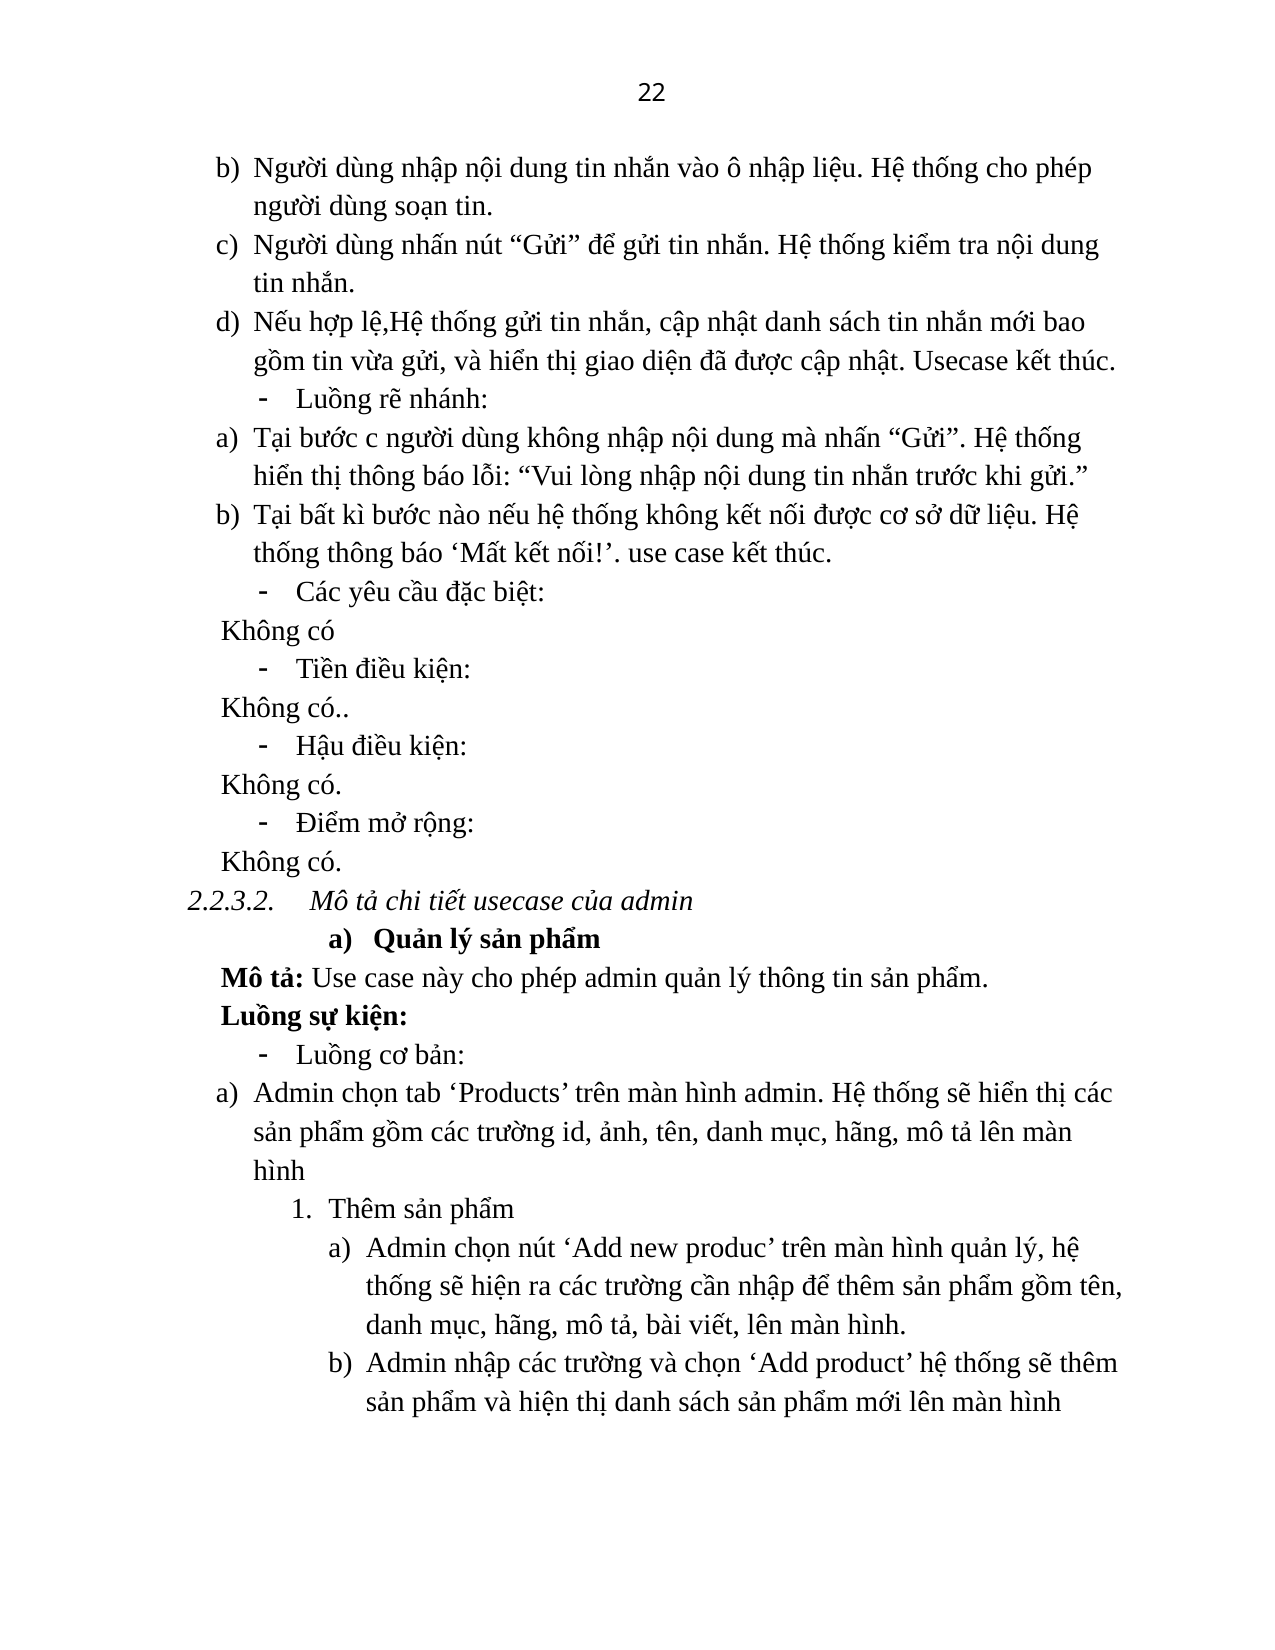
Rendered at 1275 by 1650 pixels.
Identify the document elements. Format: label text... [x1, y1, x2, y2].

list Thêm sản phẩm [291, 1191, 1125, 1225]
list Admin nhập các trường và chọn ‘Add product’ hệ thống sẽ thêm sản phẩm và hiện thị danh sách sản phẩm mới lên màn hình [328, 1345, 1125, 1417]
list Không có. [221, 767, 1125, 801]
list Tiền điều kiện: [258, 651, 1125, 685]
list Luồng cơ bản: [258, 1037, 1125, 1071]
list Nếu hợp lệ,Hệ thống gửi tin nhắn, cập nhật danh sách tin nhắn mới bao gồm tin vừa gửi, và hiển thị giao diện đã được cập nhật. Usecase kết thúc. [216, 304, 1125, 376]
list Điểm mở rộng: [258, 806, 1125, 839]
list Các yêu cầu đặc biệt: [258, 574, 1125, 608]
list Người dùng nhập nội dung tin nhắn vào ô nhập liệu. Hệ thống cho phép người dùng soạn tin. [216, 150, 1125, 222]
list Hậu điều kiện: [258, 728, 1125, 762]
list Mô tả chi tiết usecase của admin [187, 883, 1125, 916]
list Không có. [221, 844, 1125, 878]
list Không có [221, 613, 1125, 646]
list Admin chọn tab ‘Products’ trên màn hình admin. Hệ thống sẽ hiển thị các sản phẩm gồm các trường id, ảnh, tên, danh mục, hãng, mô tả lên màn hình [216, 1076, 1125, 1186]
list Luồng sự kiện: [221, 998, 1125, 1032]
list Người dùng nhấn nút “Gửi” để gửi tin nhắn. Hệ thống kiểm tra nội dung tin nhắn. [216, 227, 1125, 299]
list Quản lý sản phẩm [328, 921, 1125, 955]
list Tại bất kì bước nào nếu hệ thống không kết nối được cơ sở dữ liệu. Hệ thống thông báo ‘Mất kết nối!’. use case kết thúc. [216, 497, 1125, 569]
list Luồng rẽ nhánh: [258, 381, 1125, 415]
list Mô tả: Use case này cho phép admin quản lý thông tin sản phẩm. [221, 960, 1125, 993]
list Tại bước c người dùng không nhập nội dung mà nhấn “Gửi”. Hệ thống hiển thị thông báo lỗi: “Vui lòng nhập nội dung tin nhắn trước khi gửi.” [216, 420, 1125, 492]
list Không có.. [221, 690, 1125, 723]
list Admin chọn nút ‘Add new produc’ trên màn hình quản lý, hệ thống sẽ hiện ra các trường cần nhập để thêm sản phẩm gồm tên, danh mục, hãng, mô tả, bài viết, lên màn hình. [328, 1230, 1125, 1340]
